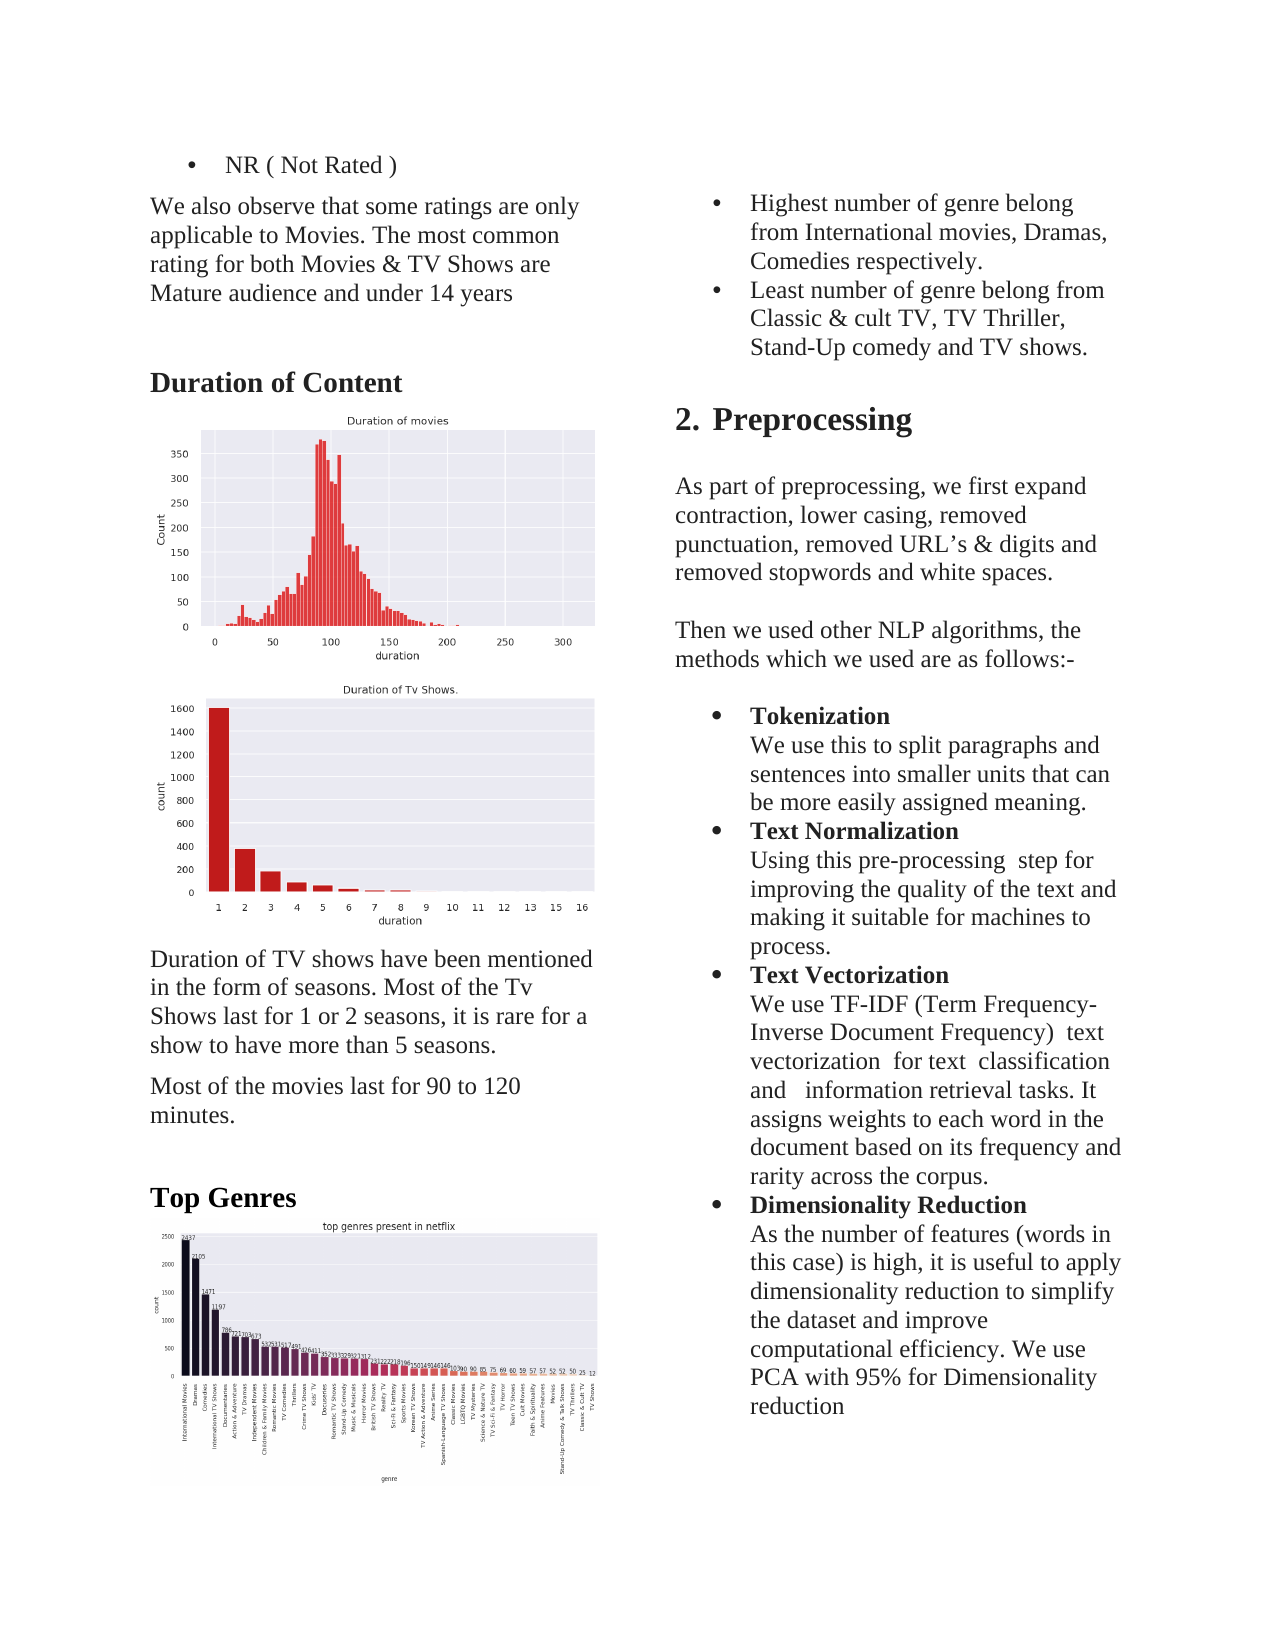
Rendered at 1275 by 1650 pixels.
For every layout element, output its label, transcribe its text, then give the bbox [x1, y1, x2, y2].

text making it suitable for machines to process. [750, 902, 1125, 960]
text Duration of TV shows have been mentioned in the form of seasons. Most of the Tv Shows last for 1 or 2 seasons, it is rare for a show to have more than 5 seasons. [150, 944, 600, 1059]
list Using this pre-processing step for improving the quality of the text and [750, 845, 1125, 902]
list Text Vectorization [712, 960, 1125, 989]
list Least number of genre belong from Classic & cult TV, TV Thriller, Stand-Up comedy and TV shows. [712, 275, 1125, 361]
text Then we used other NLP algorithms, the methods which we used are as follows:- [675, 615, 1125, 672]
list We use this to split paragraphs and sentences into smaller units that can be more easily assigned meaning. [750, 730, 1125, 816]
list As the number of features (words in this case) is high, it is useful to apply dimensionality reduction to simplify the dataset and improve computational efficiency. We use PCA with 95% for Dimensionality reduction [750, 1219, 1125, 1420]
list NR ( Not Rated ) [187, 150, 600, 179]
list Dimensionality Reduction [712, 1190, 1125, 1219]
list Tokenization [712, 701, 1125, 730]
picture [150, 411, 600, 667]
list We use TF-IDF (Term Frequency-Inverse Document Frequency) text vectorization for text classification and information retrieval tasks. It assigns weights to each word in the document based on its frequency and rarity across the corpus. [750, 989, 1125, 1190]
text Top Genres [150, 1180, 600, 1214]
list Preprocessing [675, 399, 1125, 438]
list Text Normalization [712, 816, 1125, 845]
picture [150, 1218, 600, 1486]
text We also observe that some ratings are only applicable to Movies. The most common rating for both Movies & TV Shows are Mature audience and under 14 years [150, 191, 600, 306]
picture [150, 679, 600, 932]
text As part of preprocessing, we first expand contraction, lower casing, removed punctuation, removed URL’s & digits and removed stopwords and white spaces. [675, 471, 1125, 586]
text Most of the movies last for 90 to 120 minutes. [150, 1071, 600, 1129]
text Duration of Content [150, 365, 600, 398]
list Highest number of genre belong from International movies, Dramas, Comedies respectively. [712, 188, 1125, 275]
